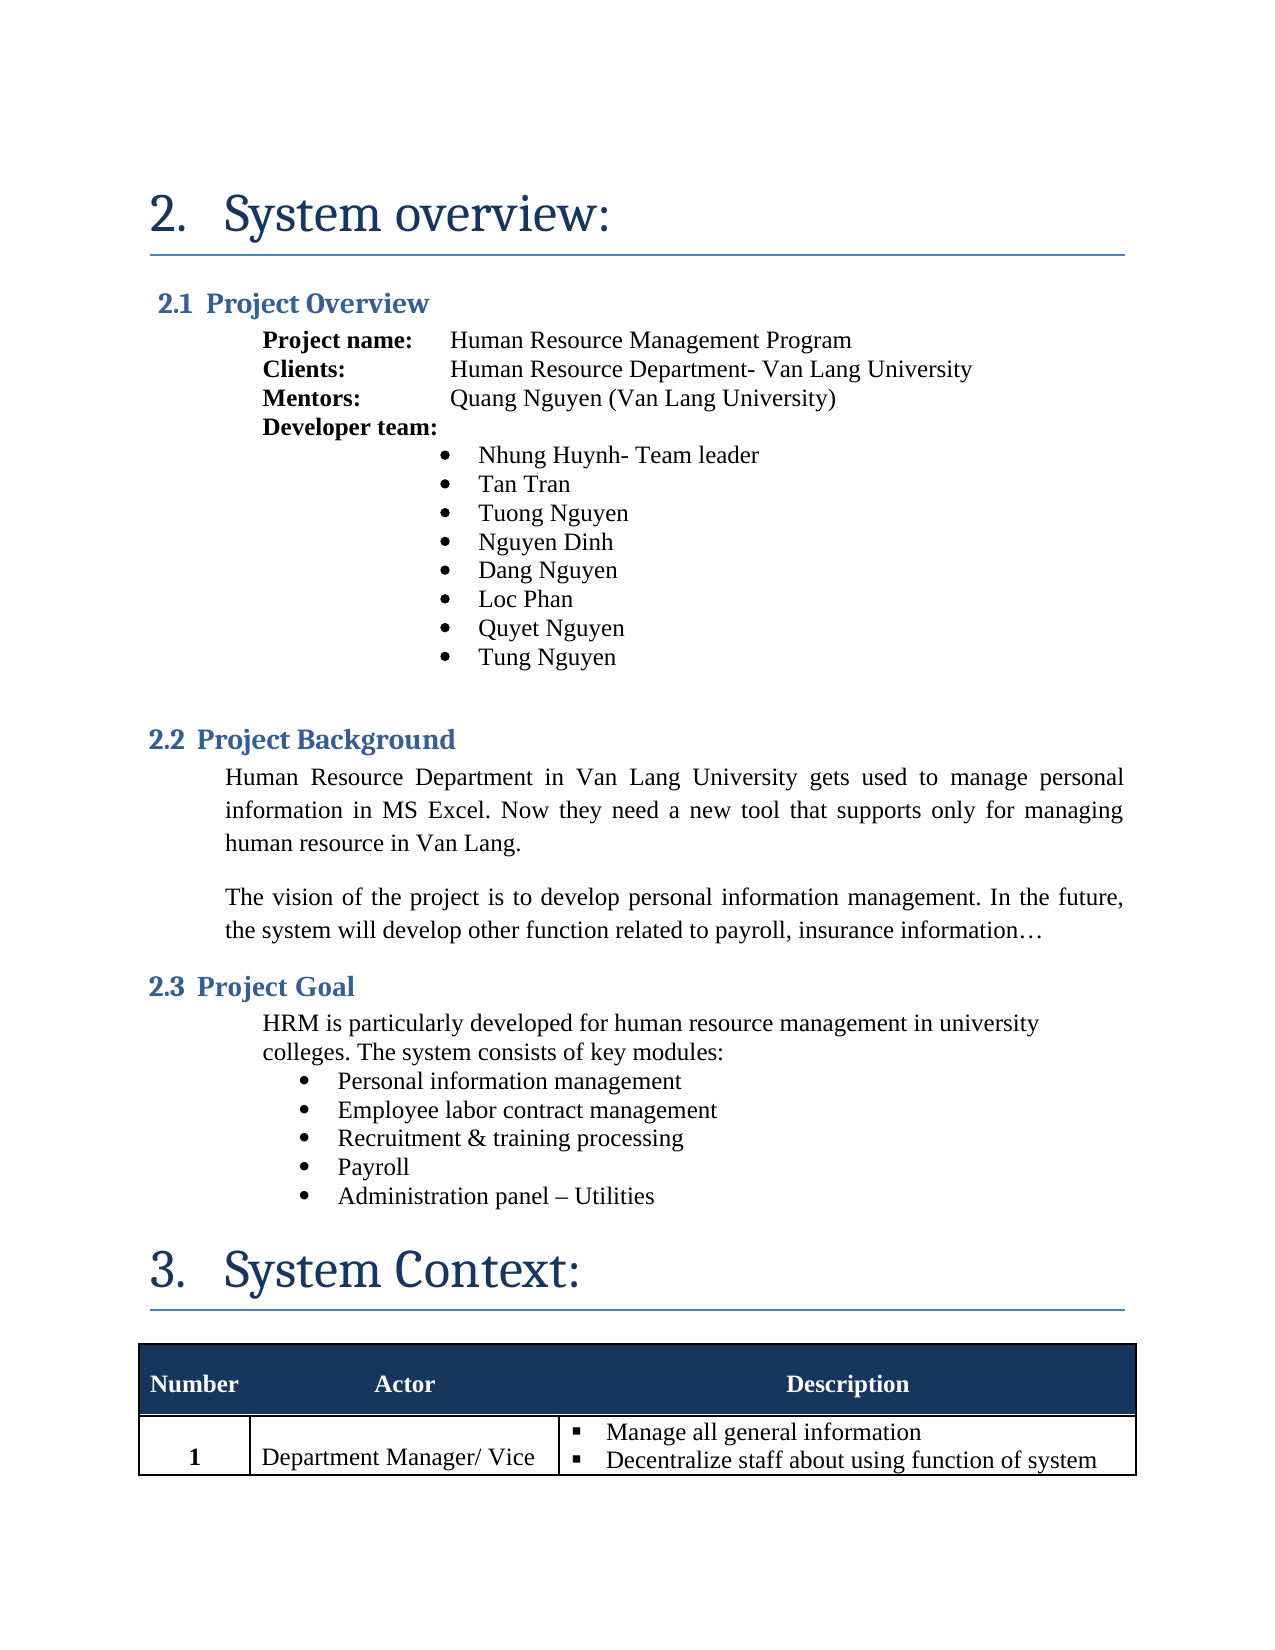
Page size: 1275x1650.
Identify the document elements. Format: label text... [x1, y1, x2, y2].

list Loc Phan [441, 584, 1125, 613]
table_header Actor [250, 1345, 559, 1414]
text HRM is particularly developed for human resource management in university colleges. The system consists of key modules: [262, 1008, 1125, 1066]
list Nguyen Dinh [441, 527, 1125, 556]
table_header Description [559, 1345, 1135, 1414]
text Developer team: [262, 412, 1125, 441]
title System Context: [150, 1238, 1125, 1309]
text Human Resource Department in Van Lang University gets used to manage personal information in MS Excel. Now they need a new tool that supports only for managing human resource in Van Lang. [225, 762, 1125, 857]
text The vision of the project is to develop personal information management. In the future, the system will develop other function related to payroll, insurance information… [225, 882, 1125, 944]
list Personal information management [300, 1066, 1125, 1095]
list Recruitment & training processing [300, 1123, 1125, 1152]
text Project name: Human Resource Management Program [262, 326, 1125, 354]
list Dang Nguyen [441, 556, 1125, 584]
list Quyet Nguyen [441, 613, 1125, 642]
list Tung Nguyen [441, 642, 1125, 671]
list Payroll [300, 1152, 1125, 1181]
text Mentors: Quang Nguyen (Van Lang University) [262, 383, 1125, 412]
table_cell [560, 1417, 1135, 1474]
text Clients: Human Resource Department- Van Lang University [262, 354, 1125, 383]
table_header Number [140, 1345, 250, 1414]
subtitle Project Goal [148, 969, 1125, 1003]
list Administration panel – Utilities [300, 1181, 1125, 1210]
subtitle Project Overview [158, 287, 1125, 321]
table_cell 1 [140, 1417, 249, 1474]
list Nhung Huynh- Team leader [441, 441, 1125, 469]
list Tuong Nguyen [441, 498, 1125, 527]
subtitle Project Background [148, 723, 1125, 757]
title System overview: [150, 183, 1125, 254]
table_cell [251, 1417, 558, 1474]
list Employee labor contract management [300, 1095, 1125, 1123]
list Tan Tran [441, 469, 1125, 498]
